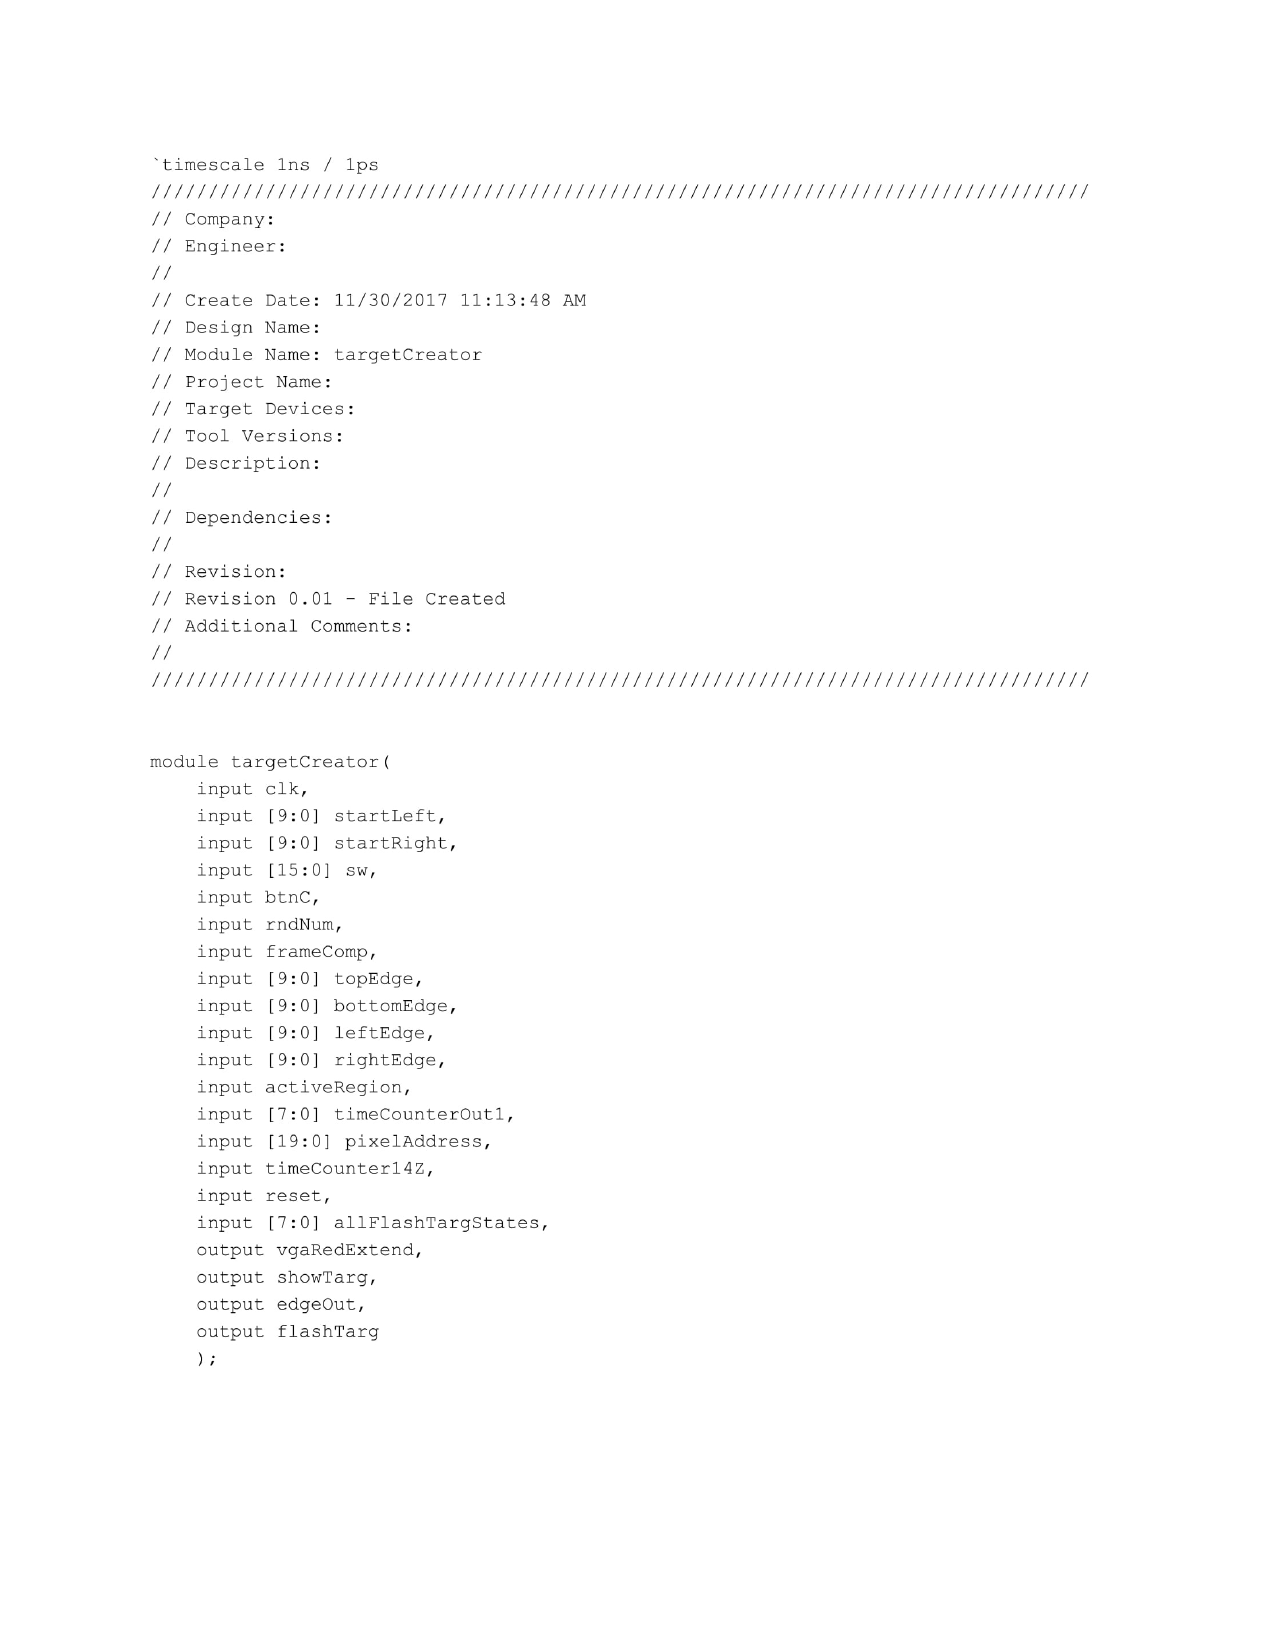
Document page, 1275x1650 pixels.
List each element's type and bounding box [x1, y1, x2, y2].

picture [150, 150, 1125, 1413]
